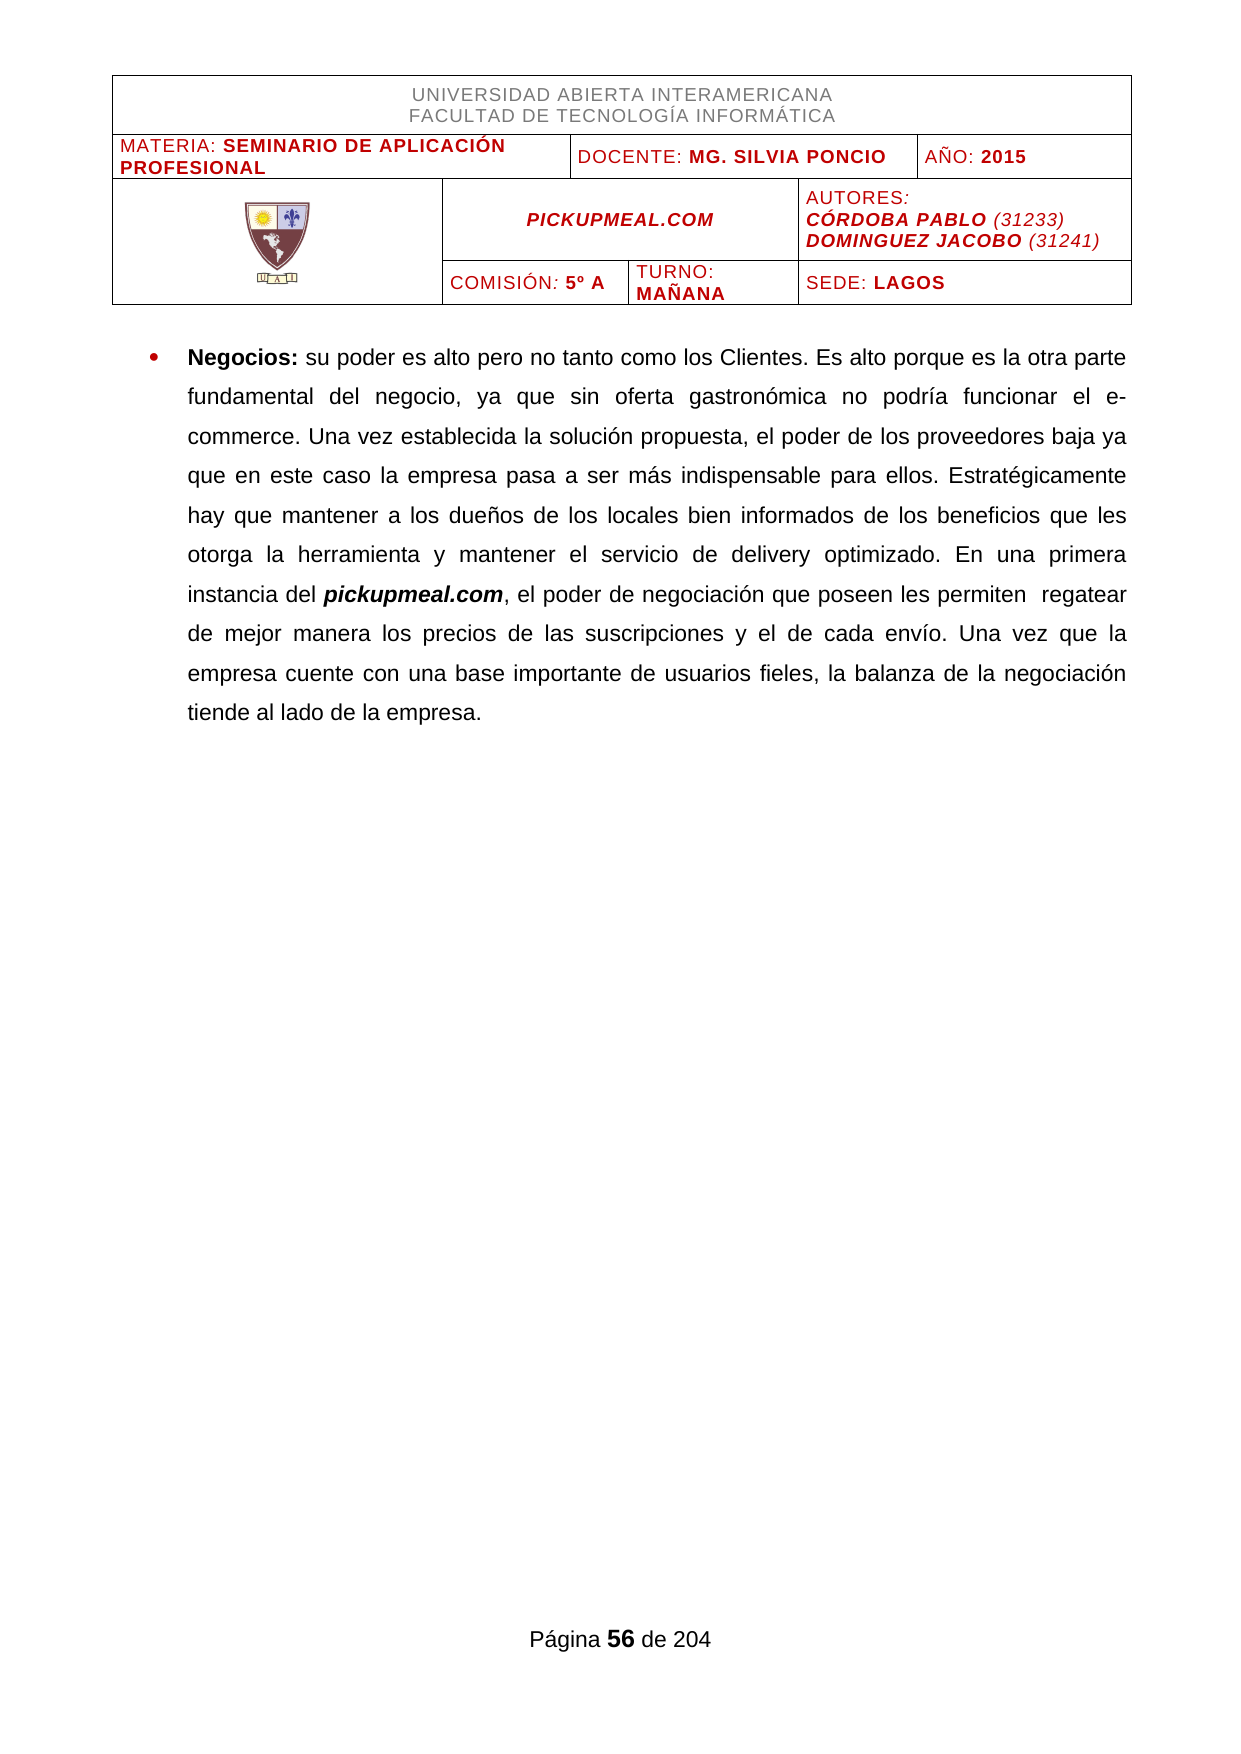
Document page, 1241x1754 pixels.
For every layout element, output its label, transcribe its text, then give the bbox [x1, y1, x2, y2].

picture [230, 196, 325, 287]
list Negocios: su poder es alto pero no tanto como los Clientes. Es alto porque es la otra parte fundamental del negocio, ya que sin oferta gastronómica no podría funcionar el e-commerce. Una vez establecida la solución propuesta, el poder de los proveedores baja ya que en este caso la empresa pasa a ser más indispensable para ellos. Estratégicamente hay que mantener a los dueños de los locales bien informados de los beneficios que les otorga la herramienta y mantener el servicio de delivery optimizado. En una primera instancia del pickupmeal.com, el poder de negociación que poseen les permiten regatear de mejor manera los precios de las suscripciones y el de cada envío. Una vez que la empresa cuente con una base importante de usuarios fieles, la balanza de la negociación tiende al lado de la empresa. [150, 344, 1128, 725]
